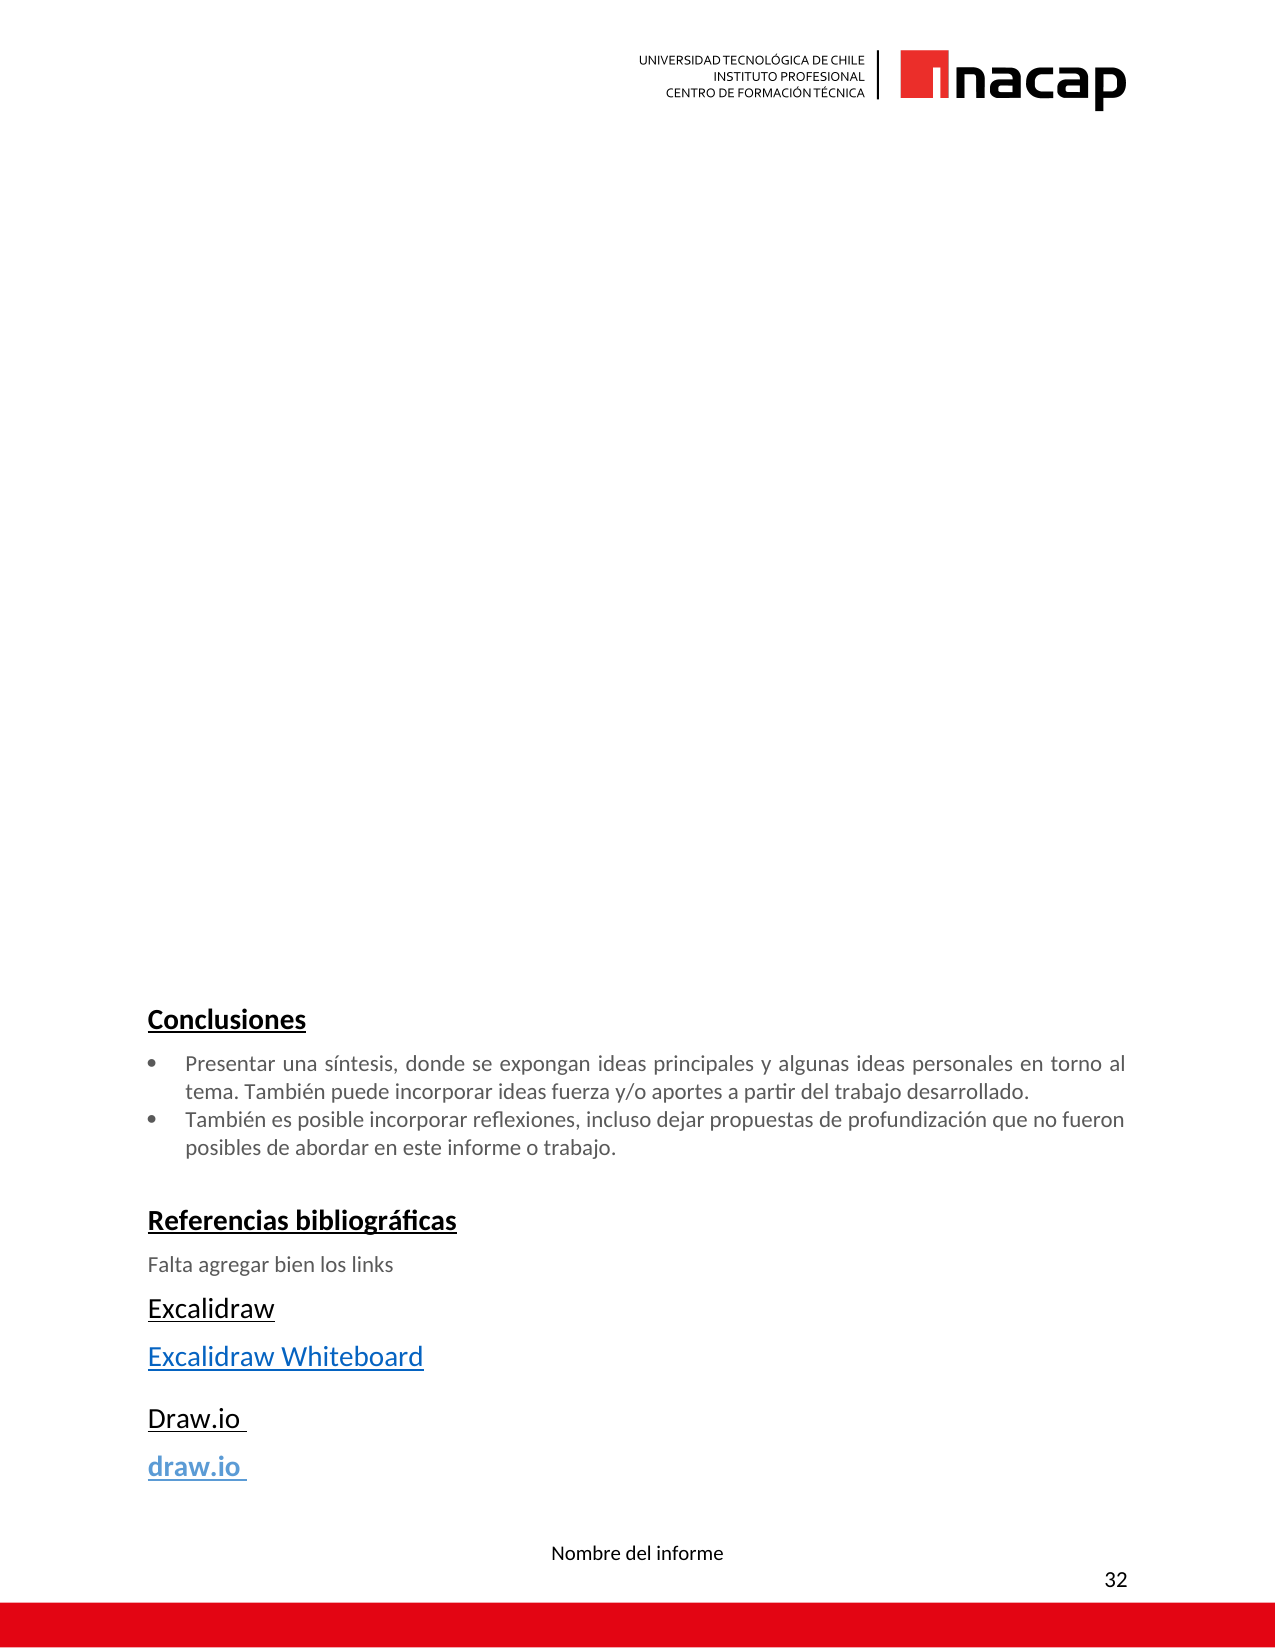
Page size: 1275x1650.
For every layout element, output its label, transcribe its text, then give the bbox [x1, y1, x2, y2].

list Presentar una síntesis, donde se expongan ideas principales y algunas ideas personales en torno al tema. También puede incorporar ideas fuerza y/o aportes a partir del trabajo desarrollado. [148, 1049, 1127, 1105]
text Draw.io [148, 1400, 1127, 1436]
list También es posible incorporar reflexiones, incluso dejar propuestas de profundización que no fueron posibles de abordar en este informe o trabajo. [148, 1105, 1127, 1161]
text Referencias bibliográficas [148, 1202, 1127, 1237]
picture [636, 46, 1128, 112]
text Excalidraw [148, 1290, 1127, 1326]
text draw.io [148, 1448, 1127, 1484]
text Conclusiones [148, 1001, 1127, 1036]
text Falta agregar bien los links [148, 1250, 1127, 1278]
text Excalidraw Whiteboard [148, 1338, 1127, 1374]
